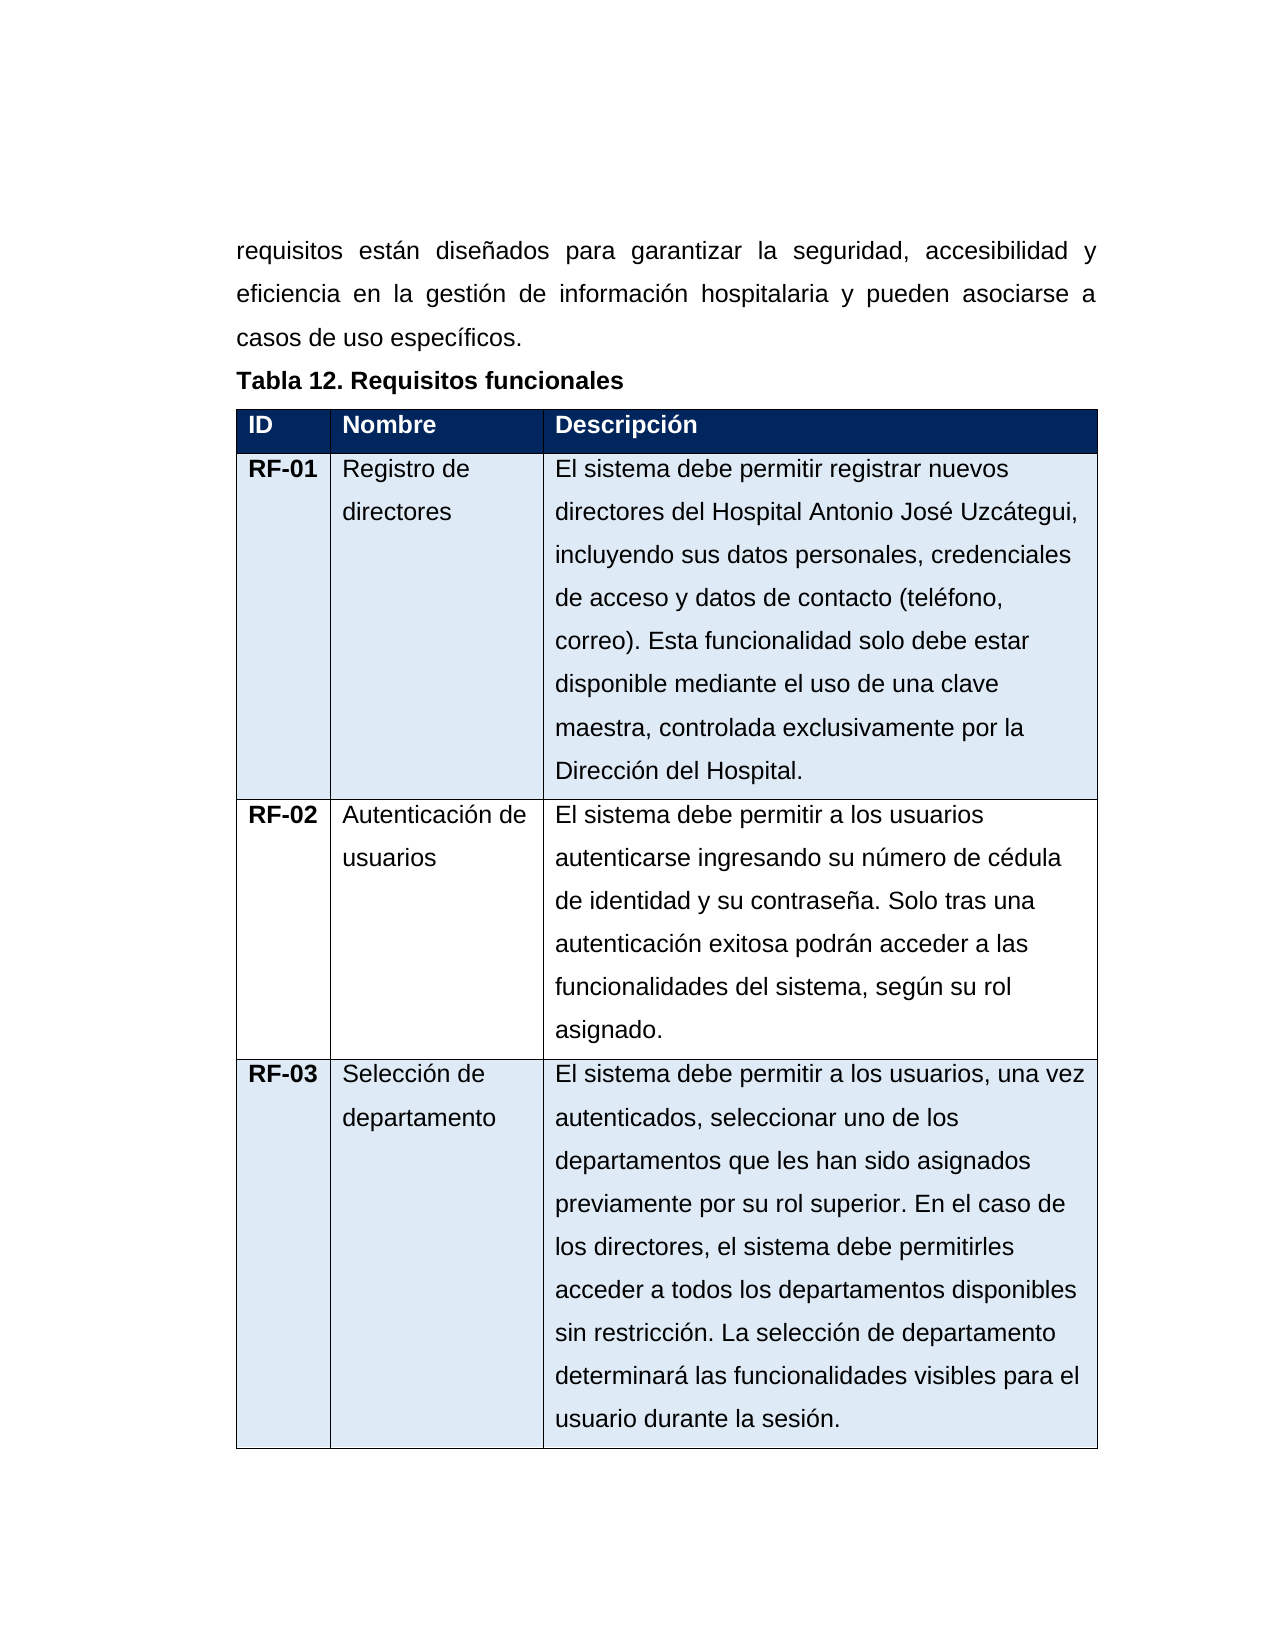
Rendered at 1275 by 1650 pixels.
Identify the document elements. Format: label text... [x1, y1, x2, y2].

table_cell RF-01 [237, 454, 330, 799]
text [236, 236, 1098, 351]
table_cell Autenticación de usuarios [331, 800, 543, 1058]
table_cell Registro de directores [331, 454, 543, 799]
table_cell El sistema debe permitir a los usuarios autenticarse ingresando su número de cédula de identidad y su contraseña. Solo tras una autenticación exitosa podrán acceder a las funcionalidades del sistema, según su rol asignado. [544, 800, 1097, 1058]
table_cell El sistema debe permitir a los usuarios, una vez autenticados, seleccionar uno de los departamentos que les han sido asignados previamente por su rol superior. En el caso de los directores, el sistema debe permitirles acceder a todos los departamentos disponibles sin restricción. La selección de departamento determinará las funcionalidades visibles para el usuario durante la sesión. [544, 1060, 1097, 1447]
table_cell RF-02 [237, 800, 330, 1058]
table_cell El sistema debe permitir registrar nuevos directores del Hospital Antonio José Uzcátegui, incluyendo sus datos personales, credenciales de acceso y datos de contacto (teléfono, correo). Esta funcionalidad solo debe estar disponible mediante el uso de una clave maestra, controlada exclusivamente por la Dirección del Hospital. [544, 454, 1097, 799]
table_cell Selección de departamento [331, 1060, 543, 1447]
table_header Descripción [544, 410, 1097, 453]
text Tabla 12. Requisitos funcionales [236, 366, 1098, 394]
table_cell RF-03 [237, 1060, 330, 1447]
table_header ID [237, 410, 330, 453]
table_header Nombre [331, 410, 543, 453]
